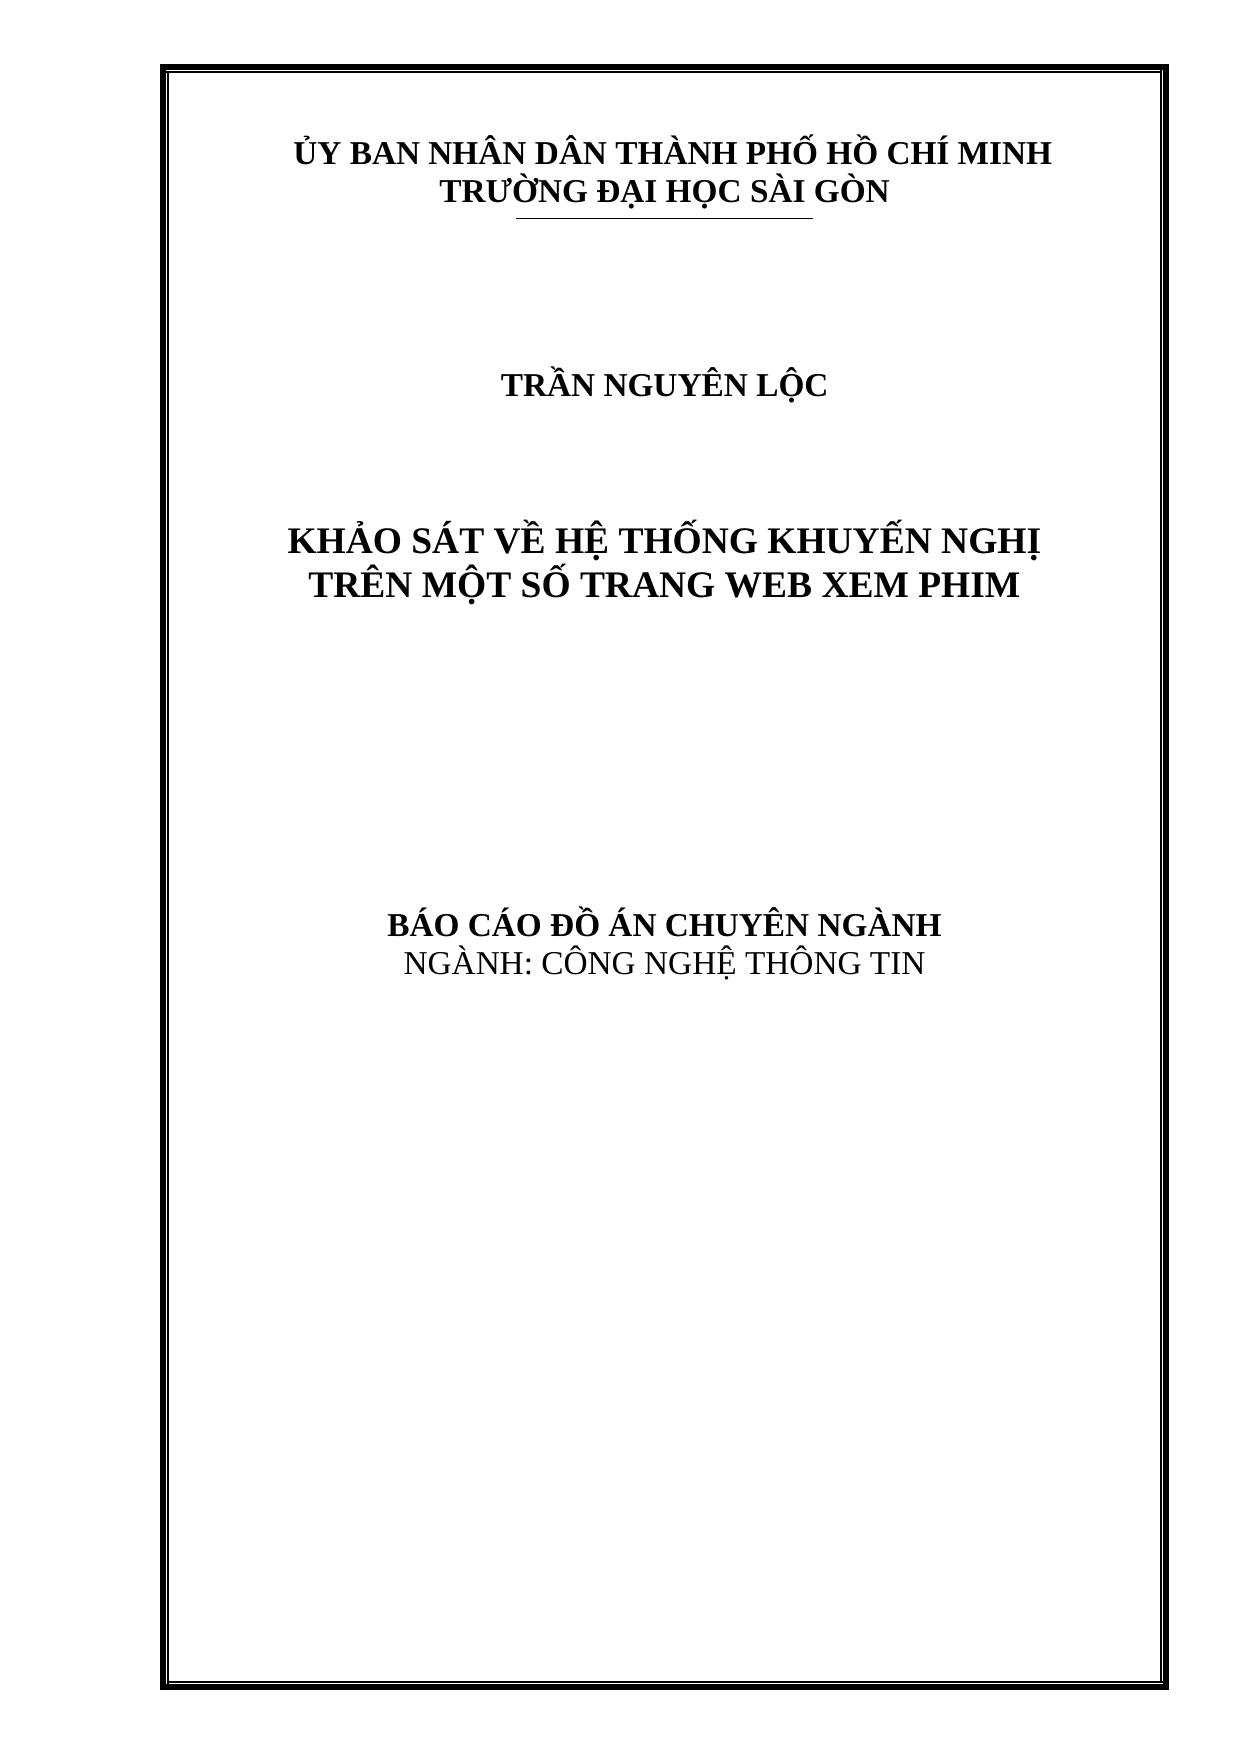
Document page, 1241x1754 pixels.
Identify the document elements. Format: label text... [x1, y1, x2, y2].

text TRƯỜNG ĐẠI HỌC SÀI GÒN [177, 171, 1152, 210]
text NGÀNH: CÔNG NGHỆ THÔNG TIN [177, 943, 1152, 982]
text KHẢO SÁT VỀ HỆ THỐNG KHUYẾN NGHỊ [177, 519, 1152, 562]
text ỦY BAN NHÂN DÂN THÀNH PHỐ HỒ CHÍ MINH [177, 133, 1152, 171]
text báo cáo ĐỒ ÁN CHUYÊN NGÀNH [177, 905, 1152, 943]
text TRÊN MỘT SỐ TRANG WEB XEM PHIM [177, 562, 1152, 605]
text TRẦN NGUYÊN LỘC [177, 366, 1152, 404]
